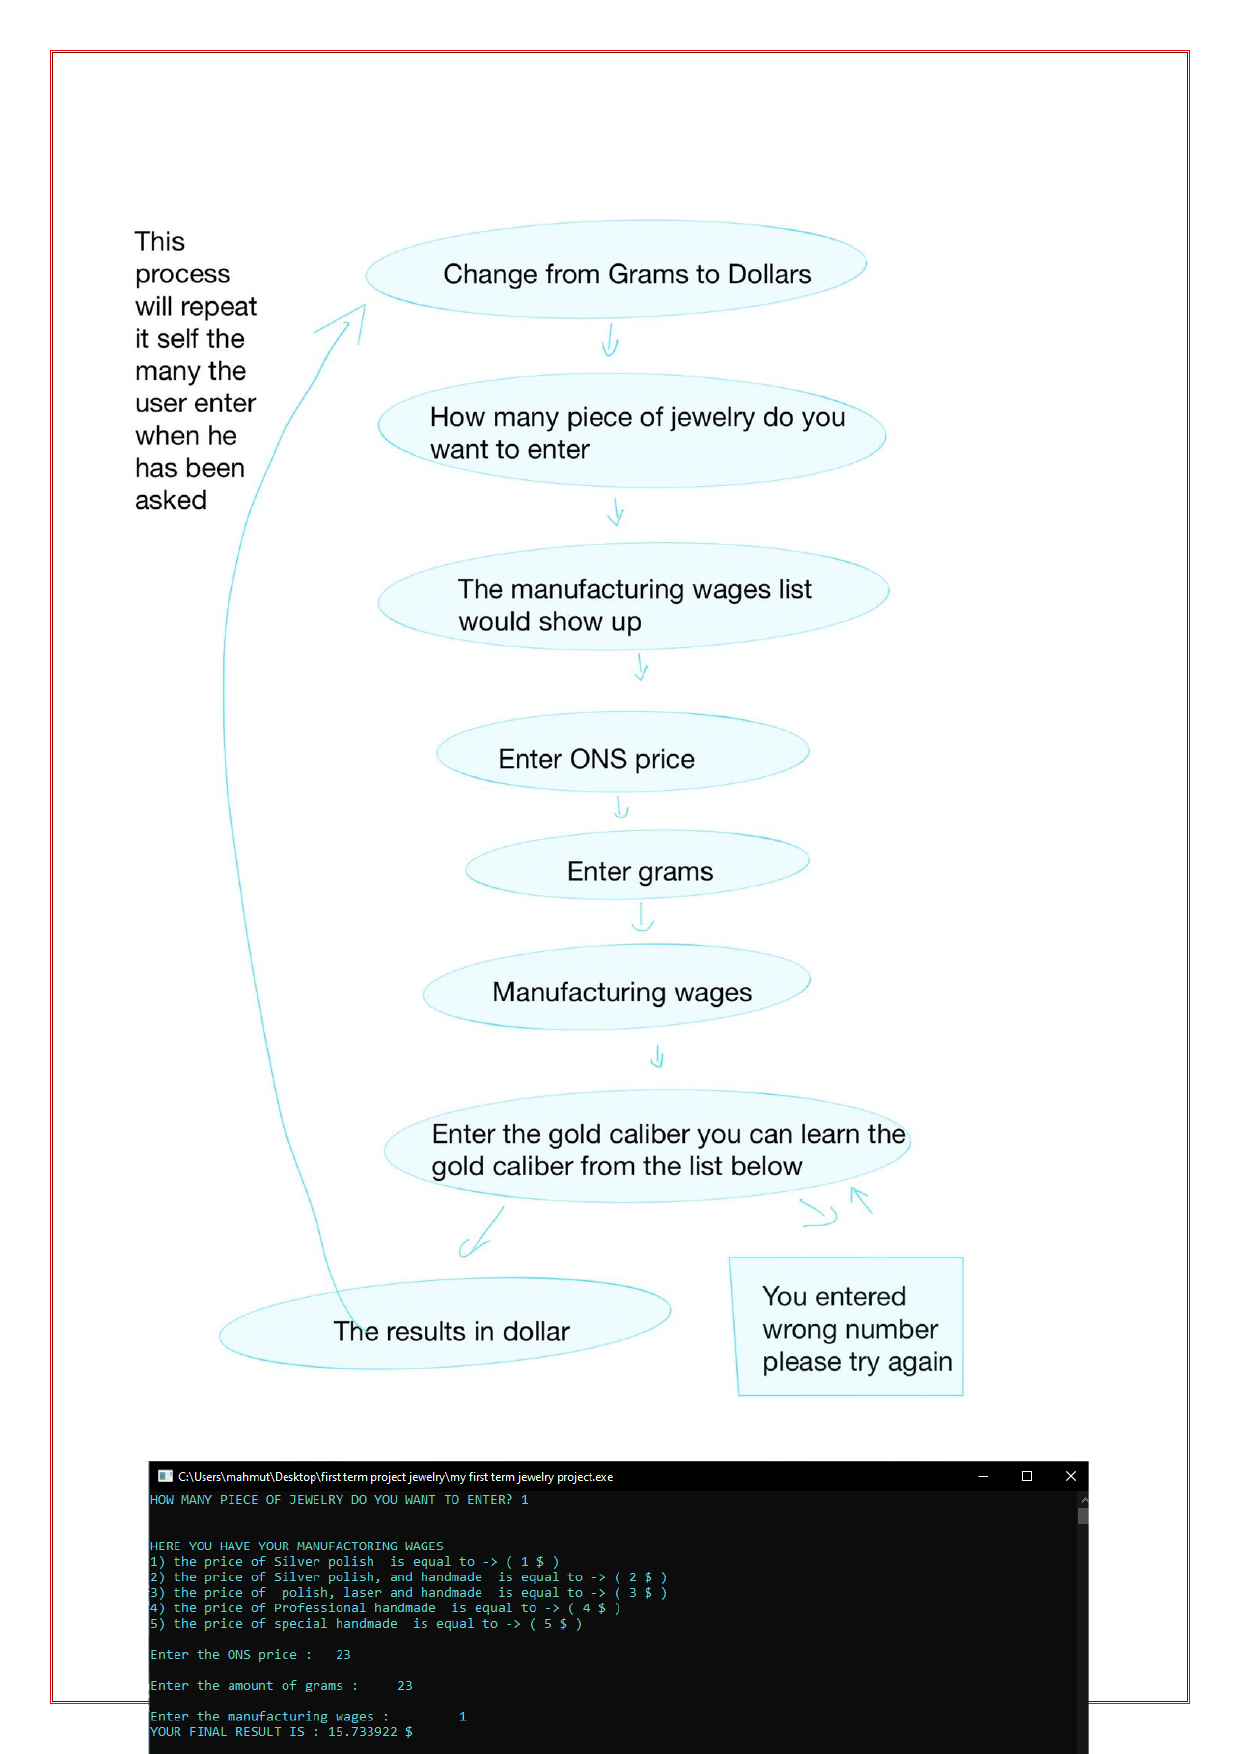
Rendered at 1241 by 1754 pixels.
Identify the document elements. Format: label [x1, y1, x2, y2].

picture [148, 1461, 1089, 1754]
